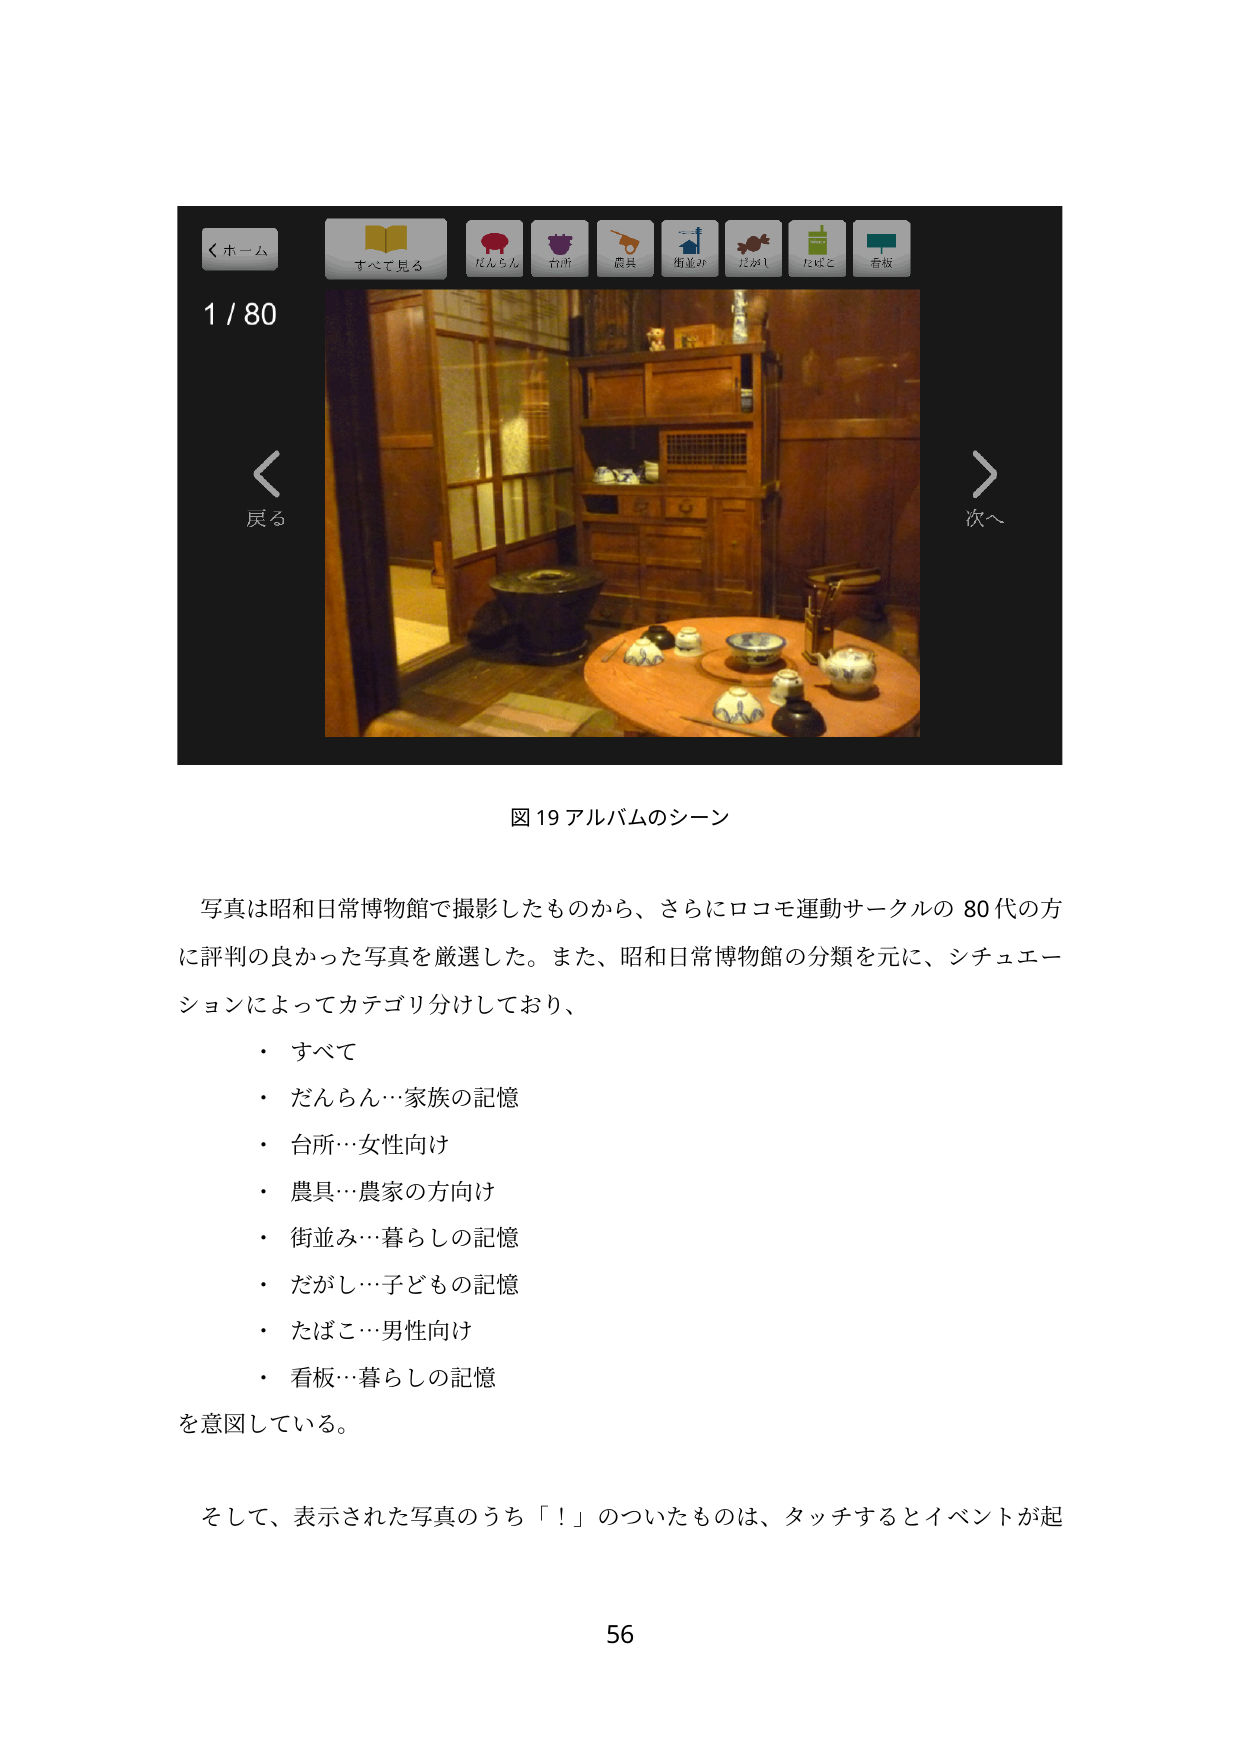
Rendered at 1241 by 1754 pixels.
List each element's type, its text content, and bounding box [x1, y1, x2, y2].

text を意図している。 [177, 1402, 1063, 1444]
text 写真は昭和日常博物館で撮影したものから、さらにロコモ運動サークルの80代の方に評判の良かった写真を厳選した。また、昭和日常博物館の分類を元に、シチュエーションによってカテゴリ分けしており、 [177, 887, 1063, 1025]
list だんらん…家族の記憶 [252, 1076, 1063, 1118]
list すべて [252, 1029, 1063, 1071]
text 図19 アルバムのシーン [177, 795, 1063, 837]
picture [177, 206, 1063, 765]
list たばこ…男性向け [252, 1309, 1063, 1351]
list 台所…女性向け [252, 1123, 1063, 1164]
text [177, 1495, 1063, 1537]
list 街並み…暮らしの記憶 [252, 1216, 1063, 1257]
list 看板…暮らしの記憶 [252, 1356, 1063, 1397]
list 農具…農家の方向け [252, 1169, 1063, 1211]
list だがし…子どもの記憶 [252, 1262, 1063, 1304]
